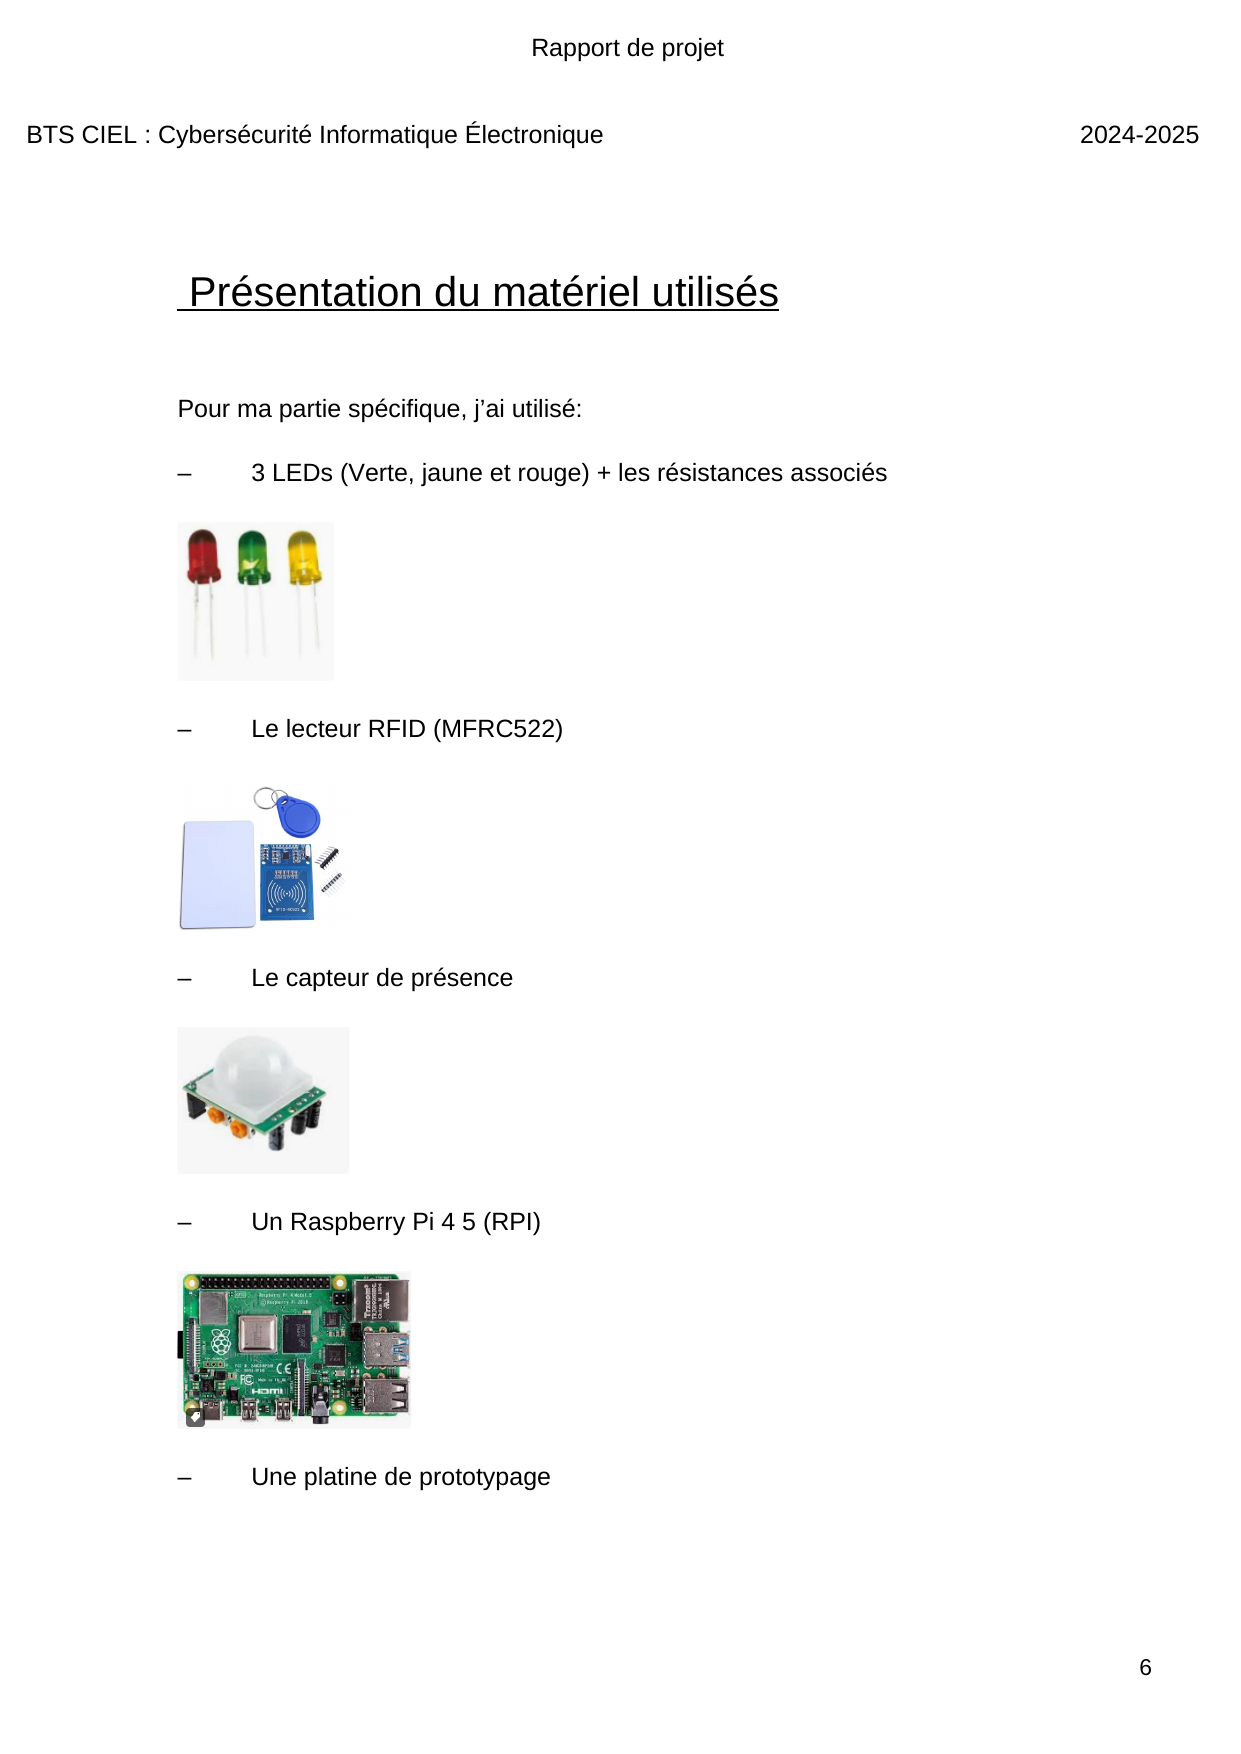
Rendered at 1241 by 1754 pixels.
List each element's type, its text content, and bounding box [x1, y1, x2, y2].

list 3 LEDs (Verte, jaune et rouge) + les résistances associés [103, 458, 1152, 487]
picture [177, 1271, 413, 1429]
list Une platine de prototypage [103, 1462, 1152, 1491]
list Le capteur de présence [103, 963, 1152, 992]
picture [177, 522, 335, 681]
picture [177, 778, 353, 930]
list Un Raspberry Pi 4 5 (RPI) [103, 1207, 1152, 1236]
text Pour ma partie spécifique, j’ai utilisé: [103, 394, 1152, 423]
list Le lecteur RFID (MFRC522) [103, 714, 1152, 743]
subtitle Présentation du matériel utilisés [103, 267, 1152, 315]
picture [177, 1027, 350, 1174]
